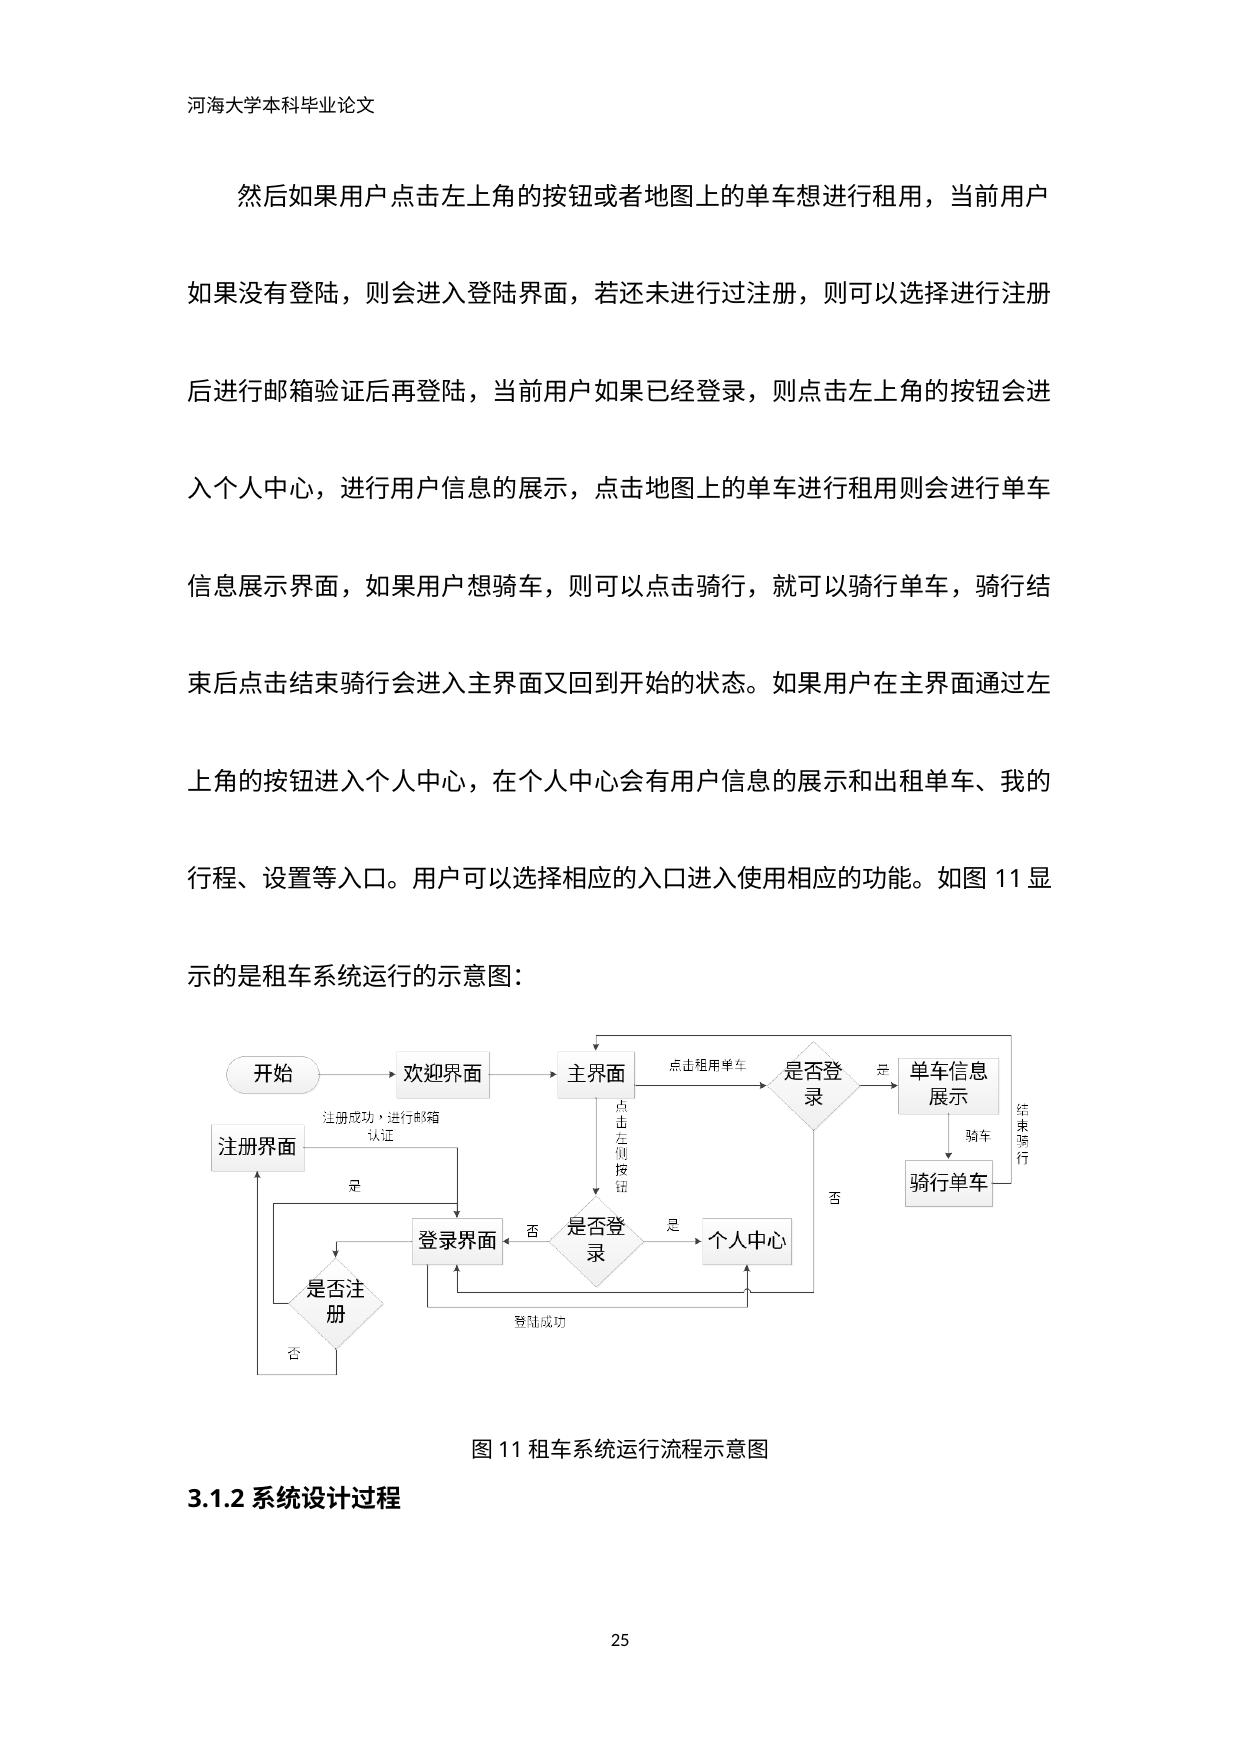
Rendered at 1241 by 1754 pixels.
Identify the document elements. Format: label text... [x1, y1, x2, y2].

text 然后如果用户点击左上角的按钮或者地图上的单车想进行租用，当前用户如果没有登陆，则会进入登陆界面，若还未进行过注册，则可以选择进行注册后进行邮箱验证后再登陆，当前用户如果已经登录，则点击左上角的按钮会进入个人中心，进行用户信息的展示，点击地图上的单车进行租用则会进行单车信息展示界面，如果用户想骑车，则可以点击骑行，就可以骑行单车，骑行结束后点击结束骑行会进入主界面又回到开始的状态。如果用户在主界面通过左上角的按钮进入个人中心，在个人中心会有用户信息的展示和出租单车、我的行程、设置等入口。用户可以选择相应的入口进入使用相应的功能。如图11显示的是租车系统运行的示意图： [187, 162, 1053, 1007]
text 图 11 租车系统运行流程示意图 [187, 1432, 1053, 1464]
text 3.1.2 系统设计过程 [187, 1464, 1053, 1529]
